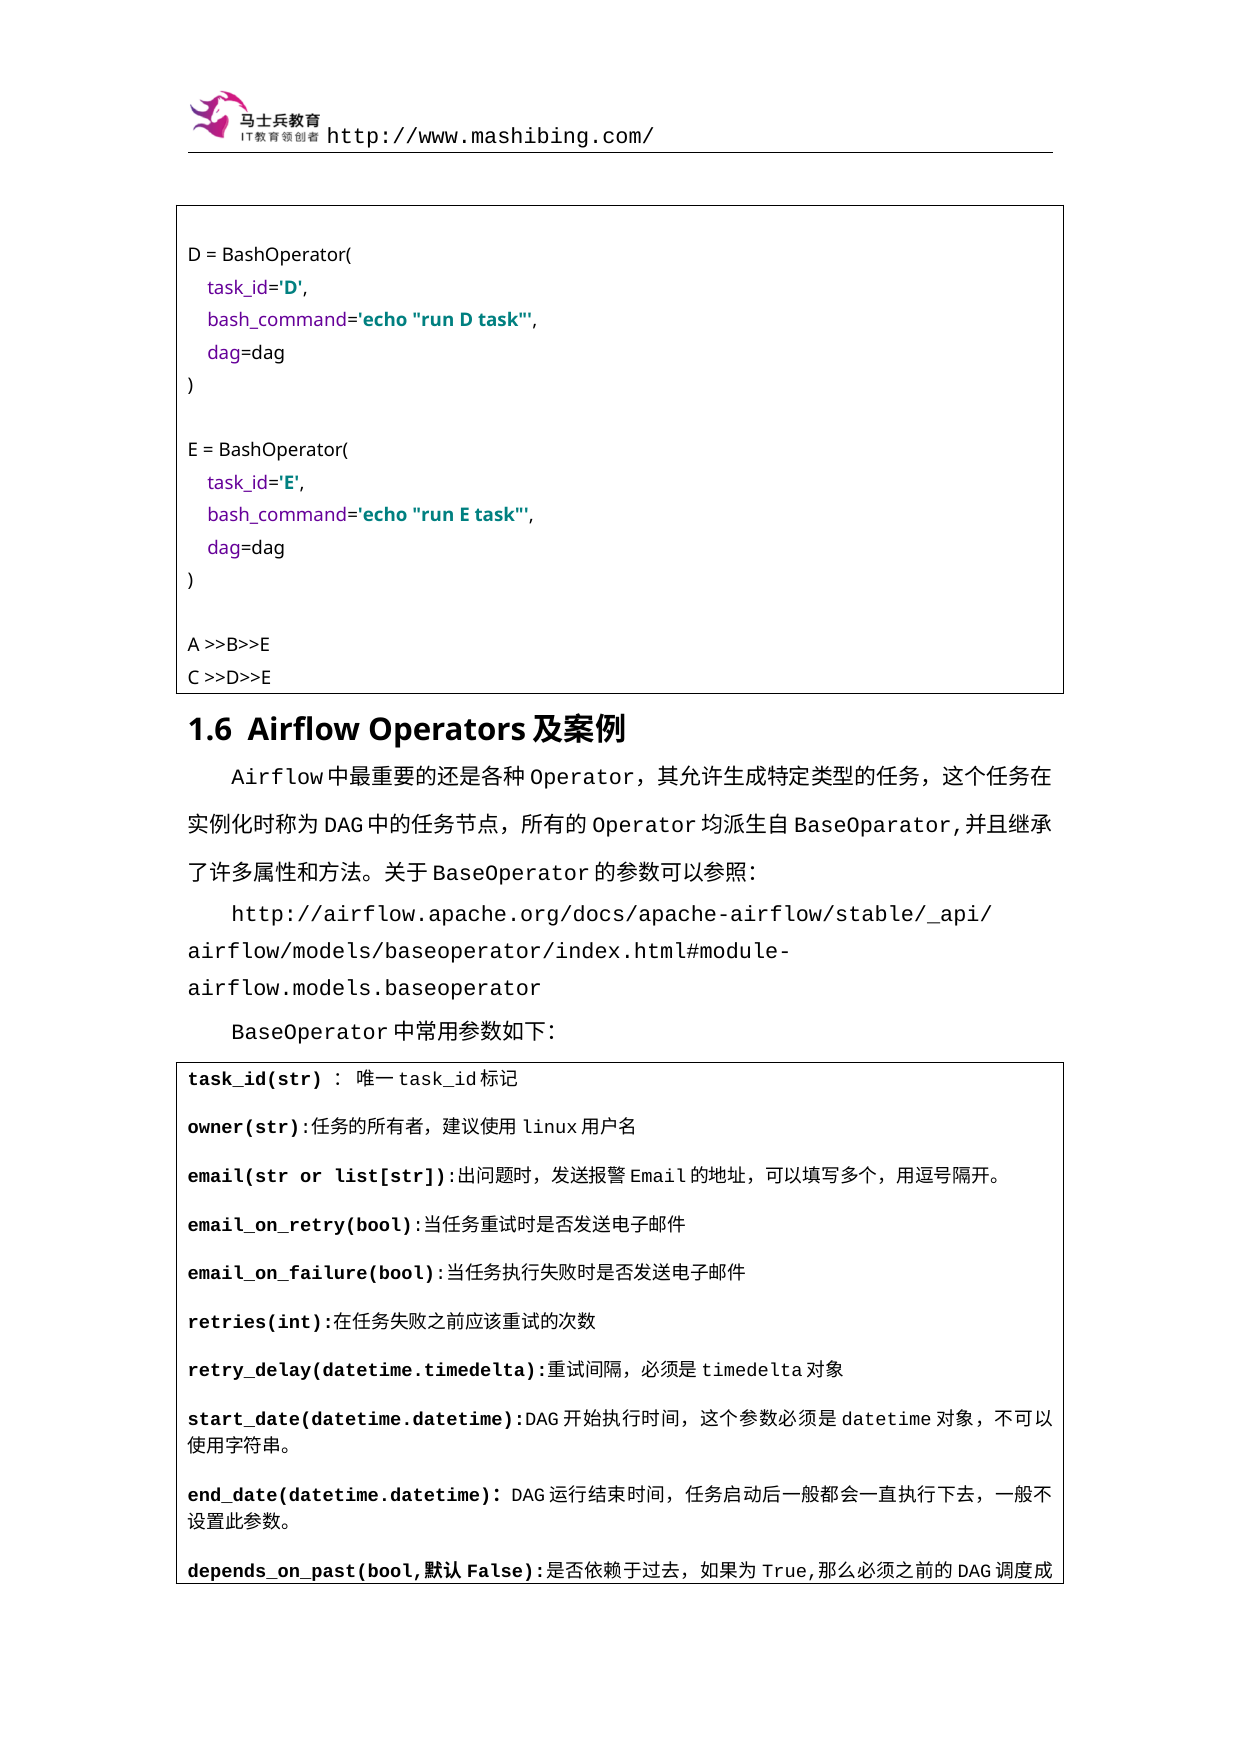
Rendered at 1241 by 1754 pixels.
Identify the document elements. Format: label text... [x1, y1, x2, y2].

text http://airflow.apache.org/docs/apache-airflow/stable/_api/airflow/models/baseoperator/index.html#module-airflow.models.baseoperator [187, 903, 1053, 1002]
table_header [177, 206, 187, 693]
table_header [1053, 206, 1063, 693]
subtitle Airflow Operators及案例 [187, 694, 1053, 759]
text BaseOperator中常用参数如下： [187, 1014, 1053, 1046]
text Airflow中最重要的还是各种Operator，其允许生成特定类型的任务，这个任务在实例化时称为DAG中的任务节点，所有的Operator均派生自BaseOparator,并且继承了许多属性和方法。关于BaseOperator的参数可以参照： [187, 759, 1053, 887]
picture [187, 88, 327, 144]
